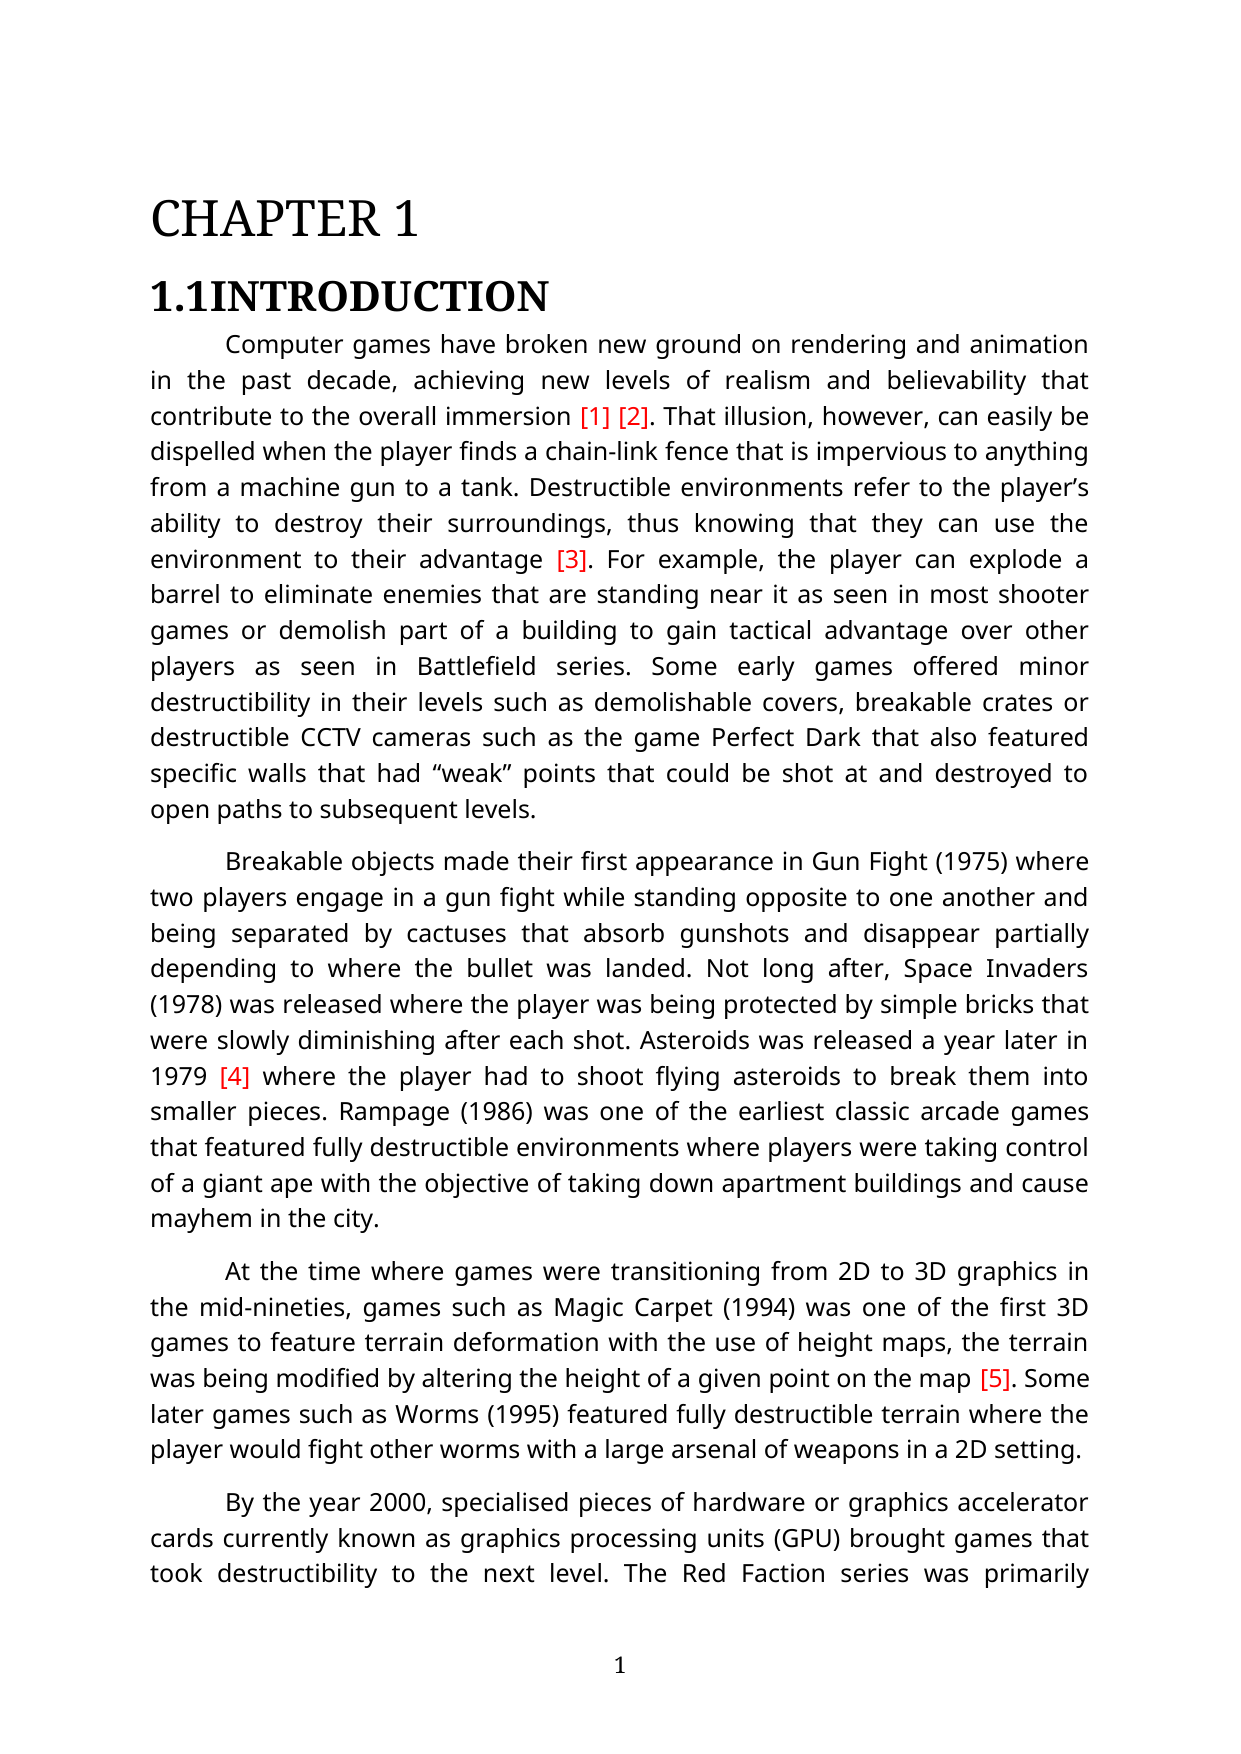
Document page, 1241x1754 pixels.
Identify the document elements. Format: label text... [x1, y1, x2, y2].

text Computer games have broken new ground on rendering and animation in the past decade, achieving new levels of realism and believability that contribute to the overall immersion [1] [2]. That illusion, however, can easily be dispelled when the player finds a chain-link fence that is impervious to anything from a machine gun to a tank. Destructible environments refer to the player’s ability to destroy their surroundings, thus knowing that they can use the environment to their advantage [3]. For example, the player can explode a barrel to eliminate enemies that are standing near it as seen in most shooter games or demolish part of a building to gain tactical advantage over other players as seen in Battlefield series. Some early games offered minor destructibility in their levels such as demolishable covers, breakable crates or destructible CCTV cameras such as the game Perfect Dark that also featured specific walls that had “weak” points that could be shot at and destroyed to open paths to subsequent levels. [150, 327, 1090, 825]
text At the time where games were transitioning from 2D to 3D graphics in the mid-nineties, games such as Magic Carpet (1994) was one of the first 3D games to feature terrain deformation with the use of height maps, the terrain was being modified by altering the height of a given point on the map [5]. Some later games such as Worms (1995) featured fully destructible terrain where the player would fight other worms with a large arsenal of weapons in a 2D setting. [150, 1253, 1090, 1466]
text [150, 1484, 1090, 1590]
subtitle Introduction [150, 267, 1090, 324]
text Breakable objects made their first appearance in Gun Fight (1975) where two players engage in a gun fight while standing opposite to one another and being separated by cactuses that absorb gunshots and disappear partially depending to where the bullet was landed. Not long after, Space Invaders (1978) was released where the player was being protected by simple bricks that were slowly diminishing after each shot. Asteroids was released a year later in 1979 [4] where the player had to shoot flying asteroids to break them into smaller pieces. Rampage (1986) was one of the earliest classic arcade games that featured fully destructible environments where players were taking control of a giant ape with the objective of taking down apartment buildings and cause mayhem in the city. [150, 844, 1090, 1235]
